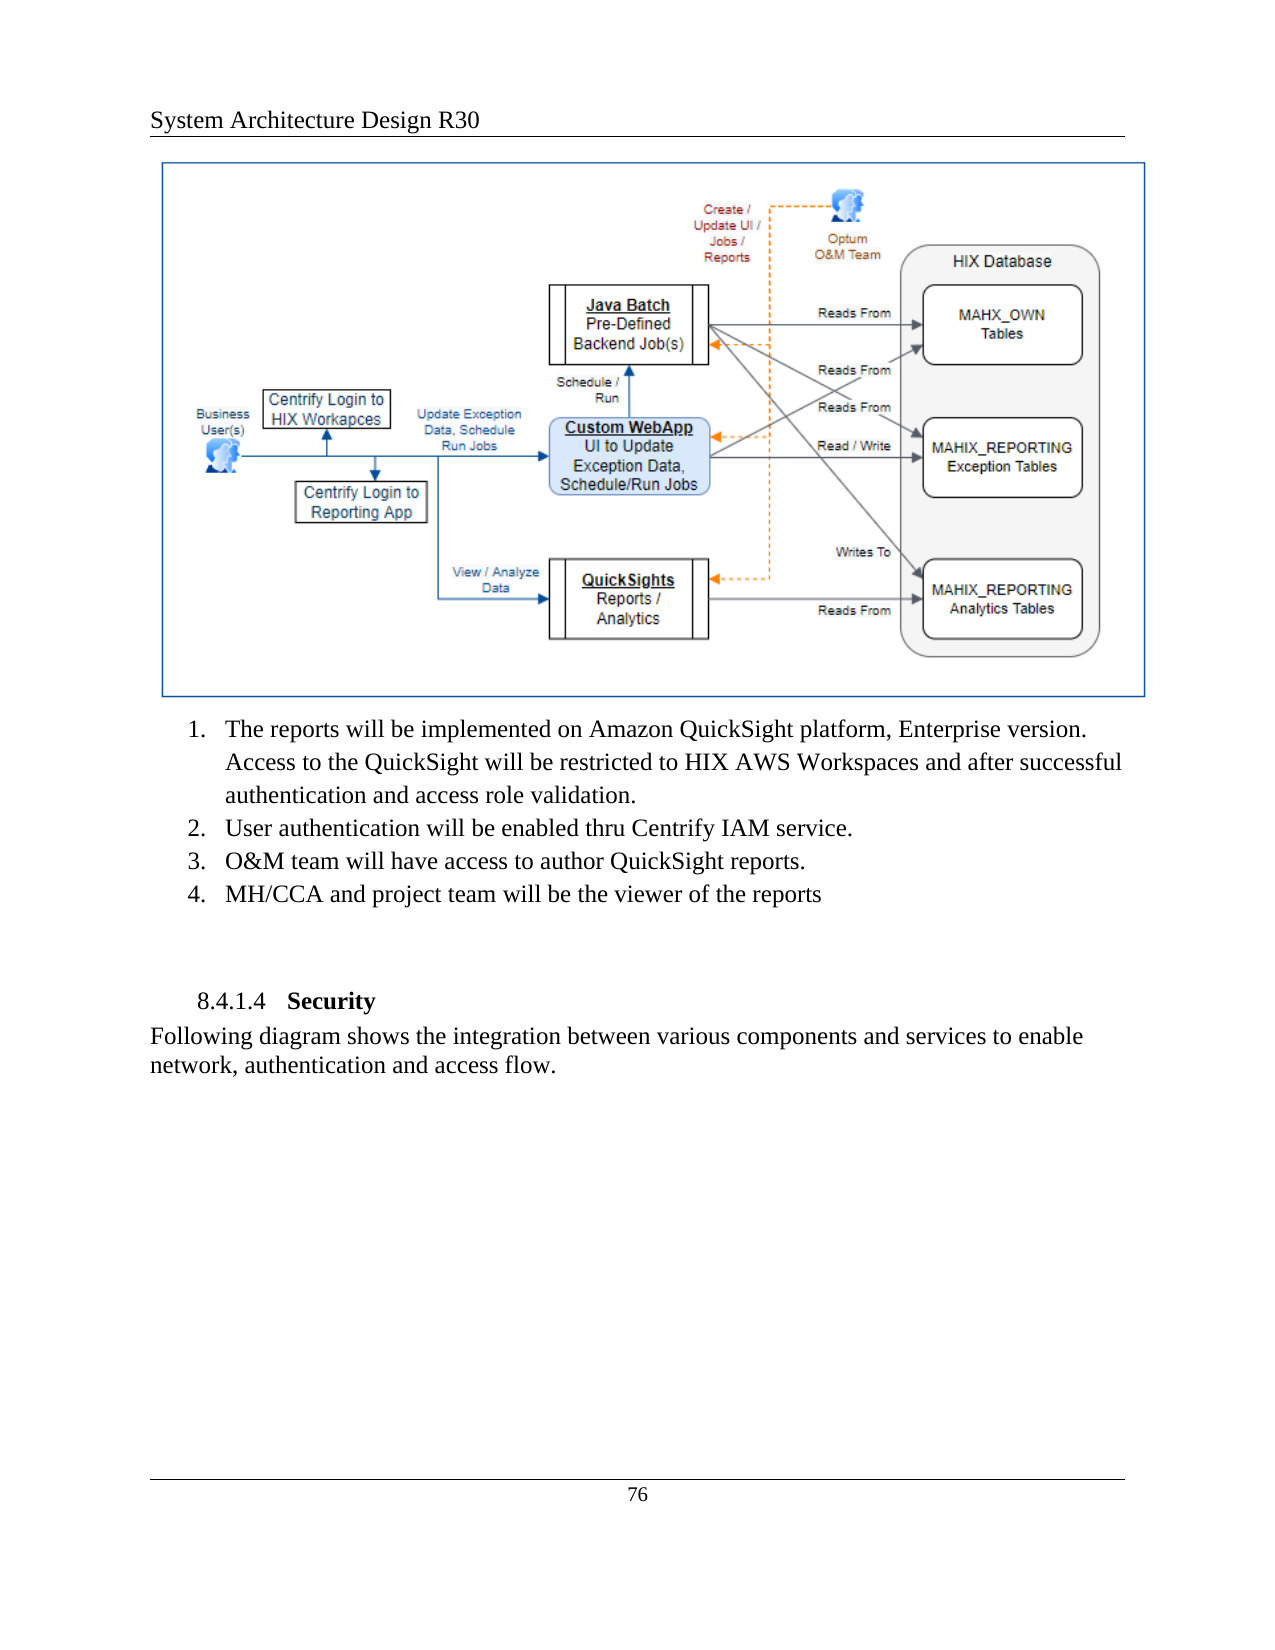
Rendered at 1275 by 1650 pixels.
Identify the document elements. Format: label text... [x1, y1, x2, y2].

subtitle Security [197, 986, 1125, 1015]
text Following diagram shows the integration between various components and services to enable network, authentication and access flow. [150, 1021, 1125, 1079]
picture [150, 150, 1155, 708]
list User authentication will be enabled thru Centrify IAM service. [187, 813, 1125, 841]
list O&M team will have access to author QuickSight reports. [187, 846, 1125, 874]
list MH/CCA and project team will be the viewer of the reports [187, 879, 1125, 907]
list The reports will be implemented on Amazon QuickSight platform, Enterprise version. Access to the QuickSight will be restricted to HIX AWS Workspaces and after successful authentication and access role validation. [187, 714, 1125, 808]
